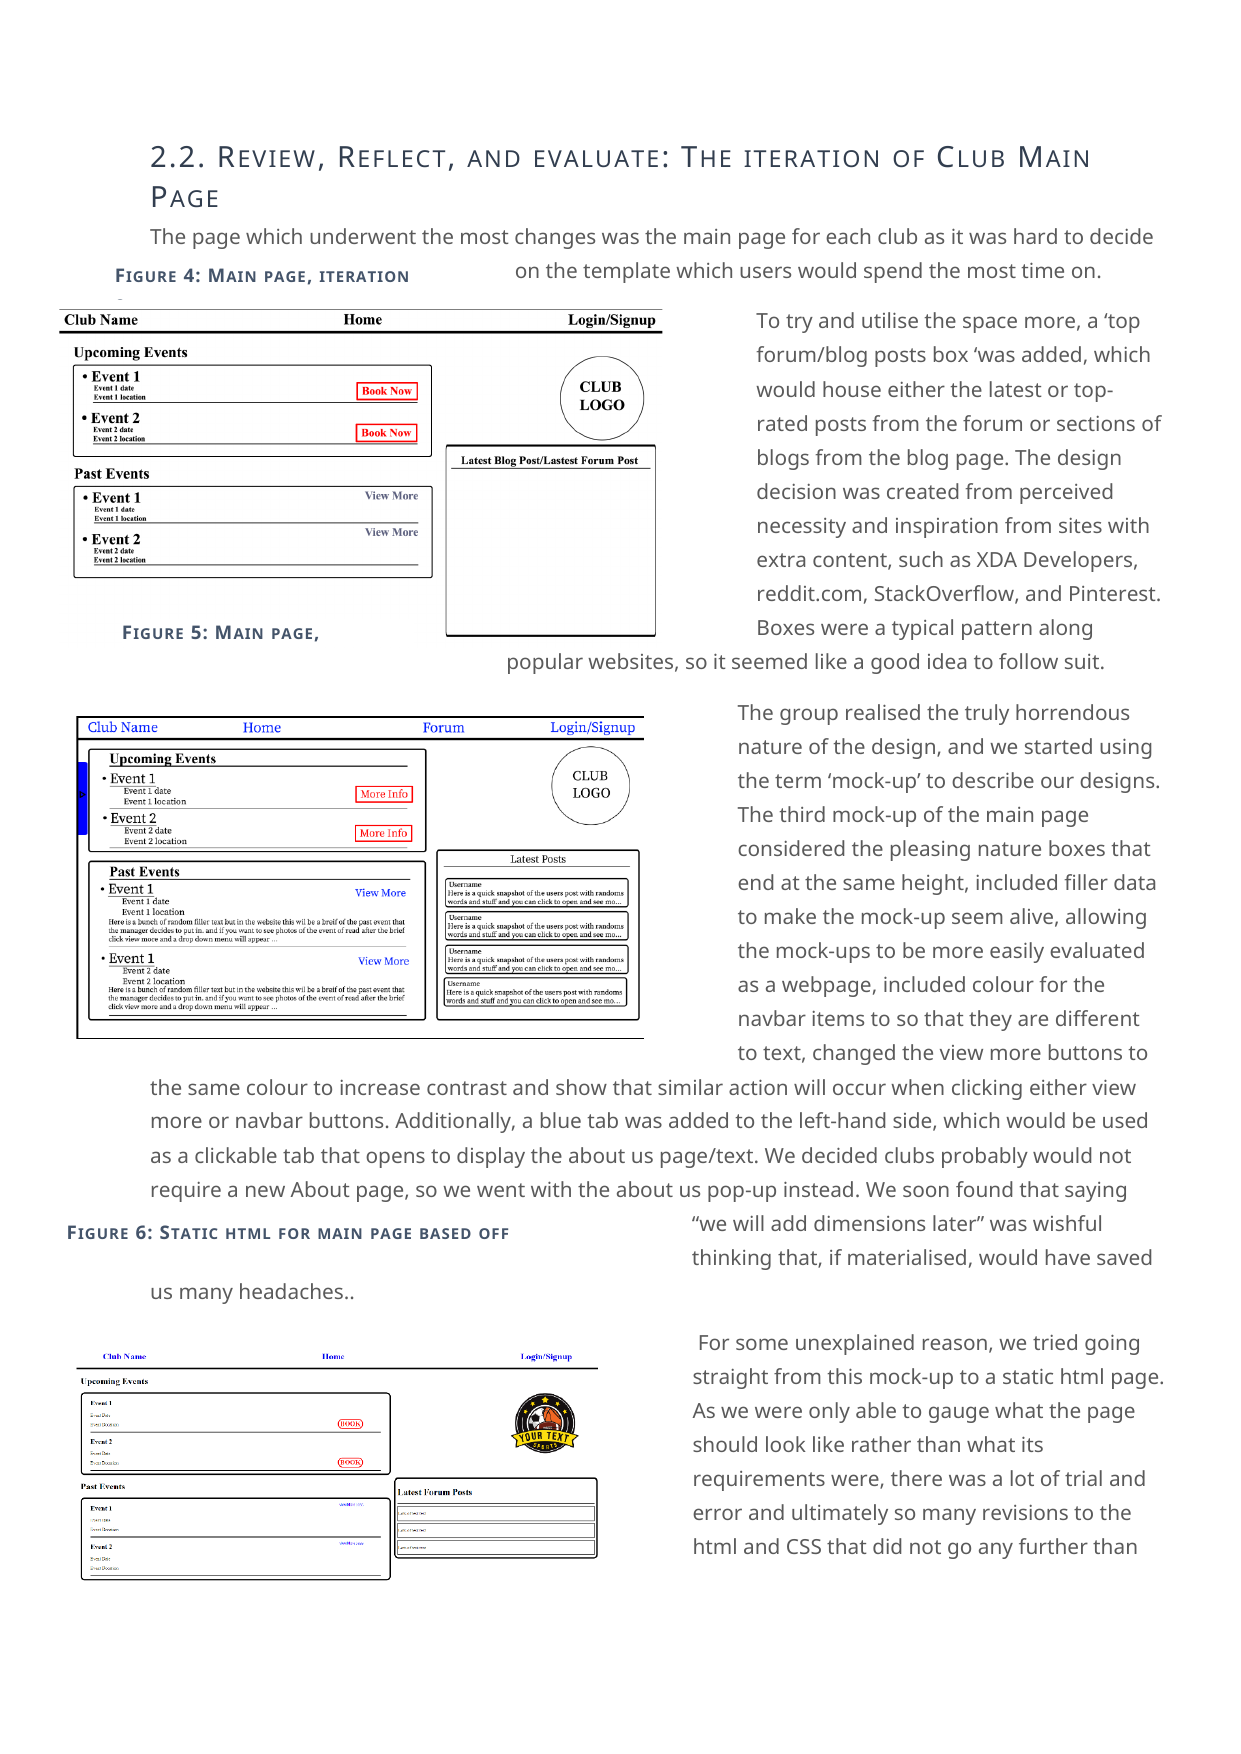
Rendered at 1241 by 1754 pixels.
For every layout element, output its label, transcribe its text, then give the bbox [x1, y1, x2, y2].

subtitle 2.2. Review, Reflect, and evaluate: The iteration of Club Main Page [150, 136, 1165, 216]
picture [75, 716, 644, 1038]
text The page which underwent the most changes was the main page for each club as it was hard to decide on the template which users would spend the most time on. [150, 222, 1165, 284]
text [150, 1294, 1165, 1561]
picture [73, 1312, 598, 1575]
picture [59, 309, 662, 647]
